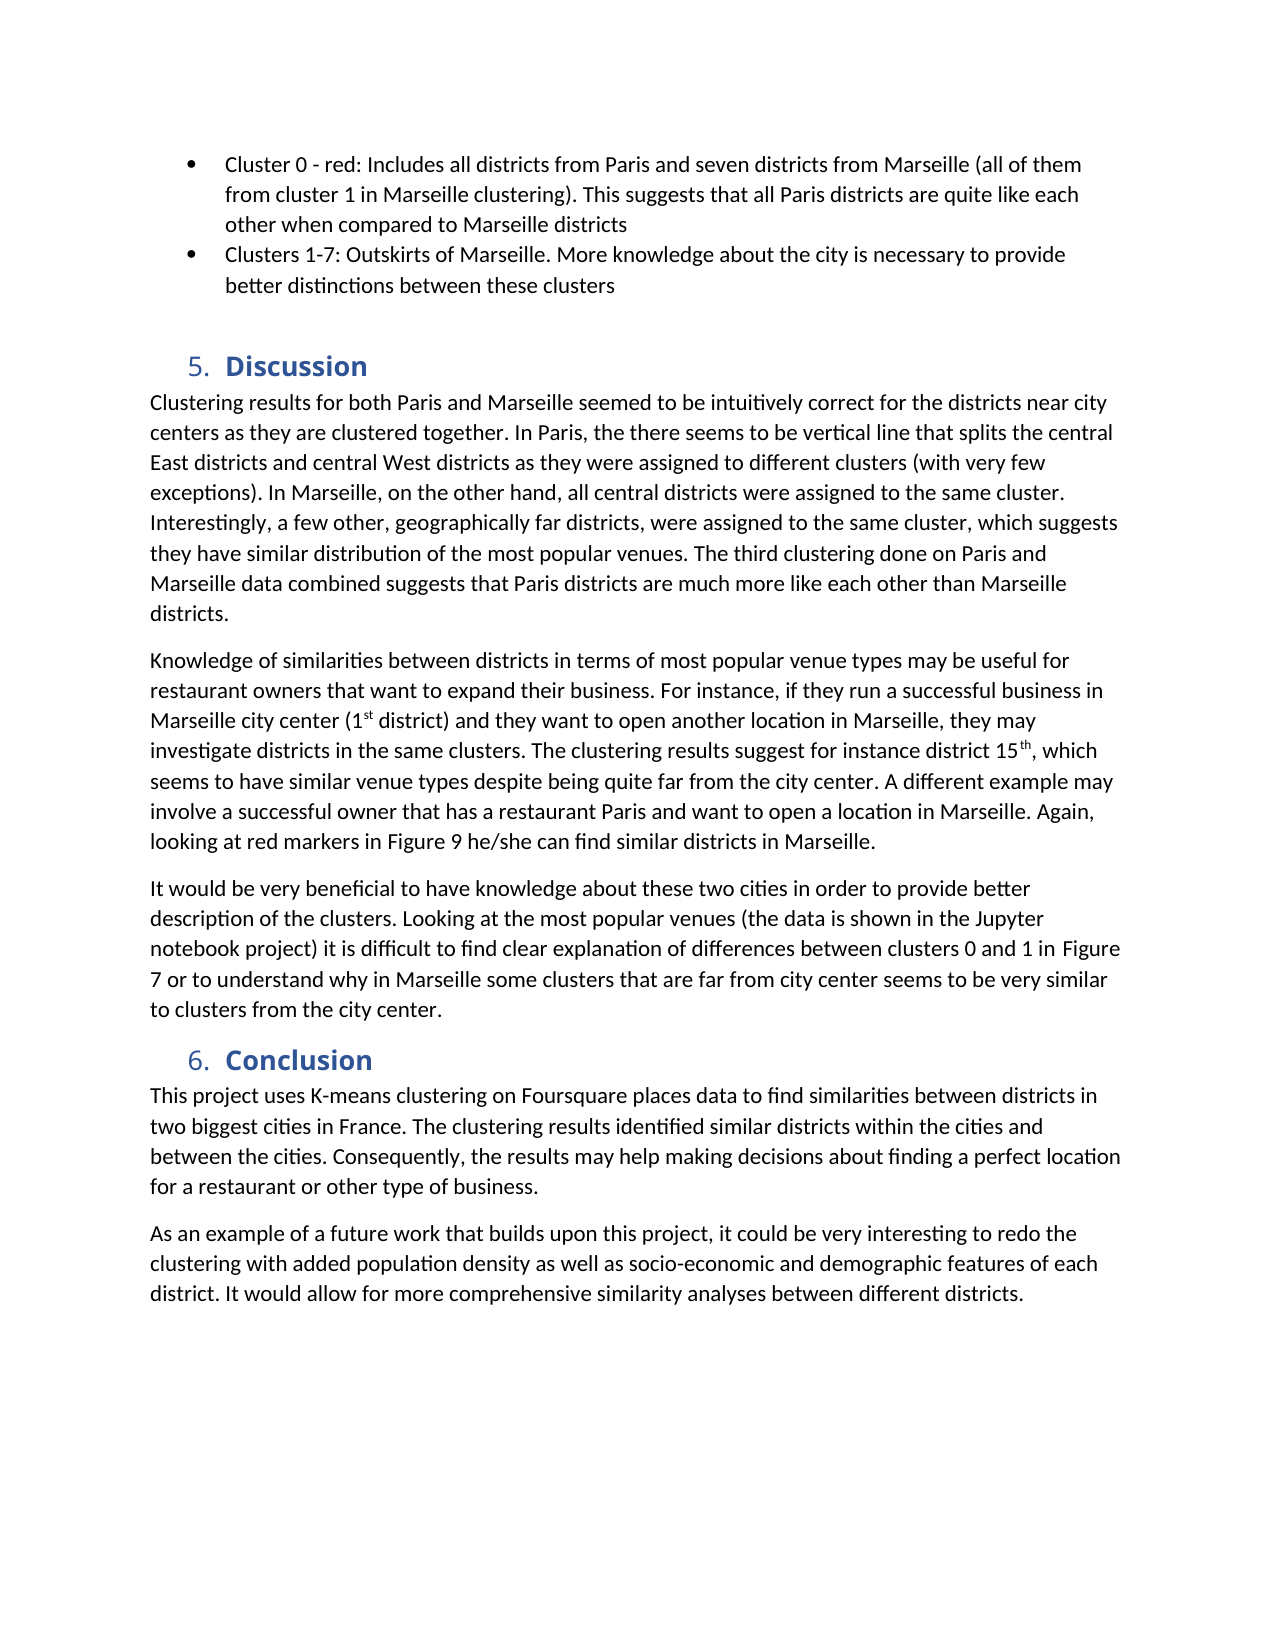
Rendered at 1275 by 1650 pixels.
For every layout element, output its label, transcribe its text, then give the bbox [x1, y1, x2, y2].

list Clusters 1-7: Outskirts of Marseille. More knowledge about the city is necessary to provide better distinctions between these clusters [187, 241, 1125, 299]
text As an example of a future work that builds upon this project, it could be very interesting to redo the clustering with added population density as well as socio-economic and demographic features of each district. It would allow for more comprehensive similarity analyses between different districts. [150, 1219, 1125, 1308]
text It would be very beneficial to have knowledge about these two cities in order to provide better description of the clusters. Looking at the most popular venues (the data is shown in the Jupyter notebook project) it is difficult to find clear explanation of differences between clusters 0 and 1 in Figure 7 or to understand why in Marseille some clusters that are far from city center seems to be very similar to clusters from the city center. [150, 874, 1125, 1023]
list Cluster 0 - red: Includes all districts from Paris and seven districts from Marseille (all of them from cluster 1 in Marseille clustering). This suggests that all Paris districts are quite like each other when compared to Marseille districts [187, 150, 1125, 238]
subtitle Conclusion [187, 1042, 1125, 1079]
text This project uses K-means clustering on Foursquare places data to find similarities between districts in two biggest cities in France. The clustering results identified similar districts within the cities and between the cities. Consequently, the results may help making decisions about finding a perfect location for a restaurant or other type of business. [150, 1082, 1125, 1200]
text Knowledge of similarities between districts in terms of most popular venue types may be useful for restaurant owners that want to expand their business. For instance, if they run a successful business in Marseille city center (1st district) and they want to open another location in Marseille, they may investigate districts in the same clusters. The clustering results suggest for instance district 15th, which seems to have similar venue types despite being quite far from the city center. A different example may involve a successful owner that has a restaurant Paris and want to open a location in Marseille. Again, looking at red markers in Figure 9 he/she can find similar districts in Marseille. [150, 646, 1125, 855]
subtitle Discussion [187, 348, 1125, 385]
text Clustering results for both Paris and Marseille seemed to be intuitively correct for the districts near city centers as they are clustered together. In Paris, the there seems to be vertical line that splits the central East districts and central West districts as they were assigned to different clusters (with very few exceptions). In Marseille, on the other hand, all central districts were assigned to the same cluster. Interestingly, a few other, geographically far districts, were assigned to the same cluster, which suggests they have similar distribution of the most popular venues. The third clustering done on Paris and Marseille data combined suggests that Paris districts are much more like each other than Marseille districts. [150, 388, 1125, 627]
